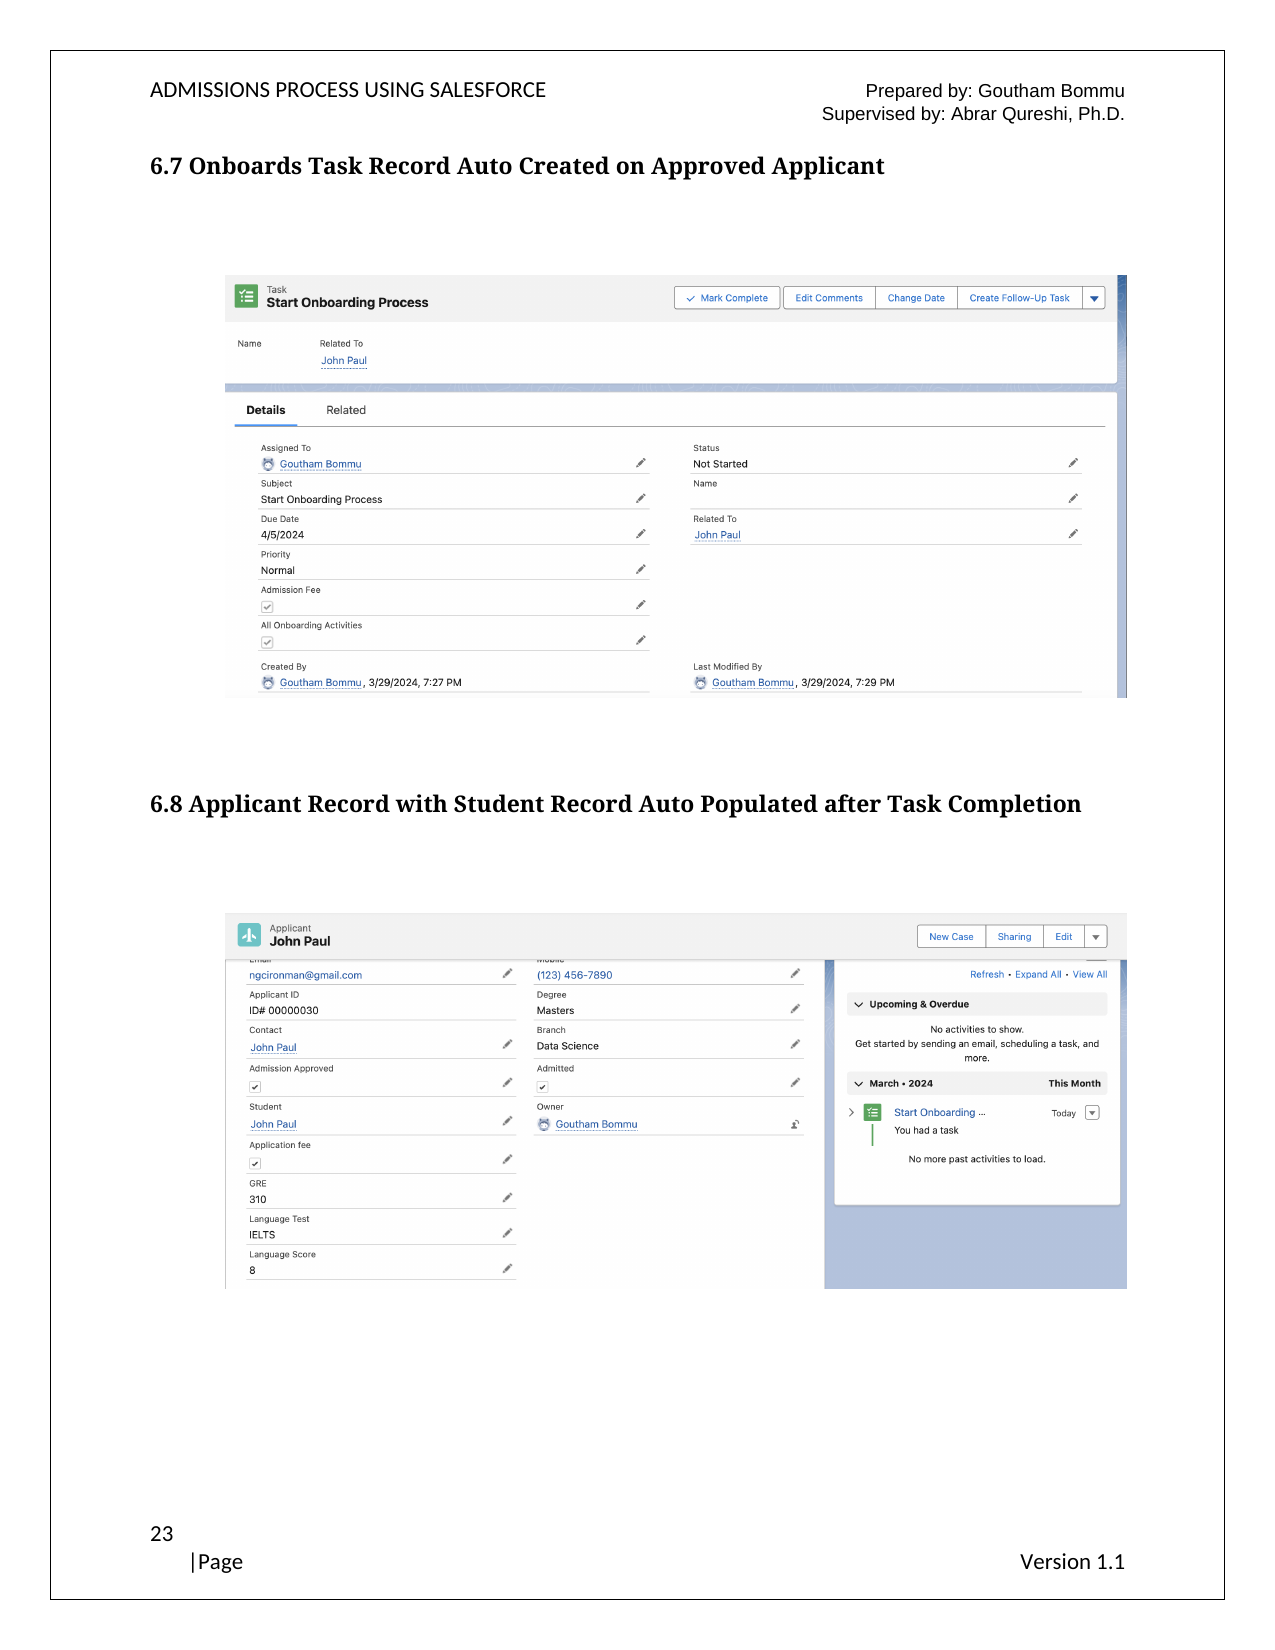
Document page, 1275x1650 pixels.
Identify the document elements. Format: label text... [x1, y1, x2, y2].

picture [225, 913, 1127, 1289]
text 6.7 Onboards Task Record Auto Created on Approved Applicant [150, 150, 1125, 181]
text 6.8 Applicant Record with Student Record Auto Populated after Task Completion [150, 788, 1125, 819]
picture [225, 275, 1127, 698]
